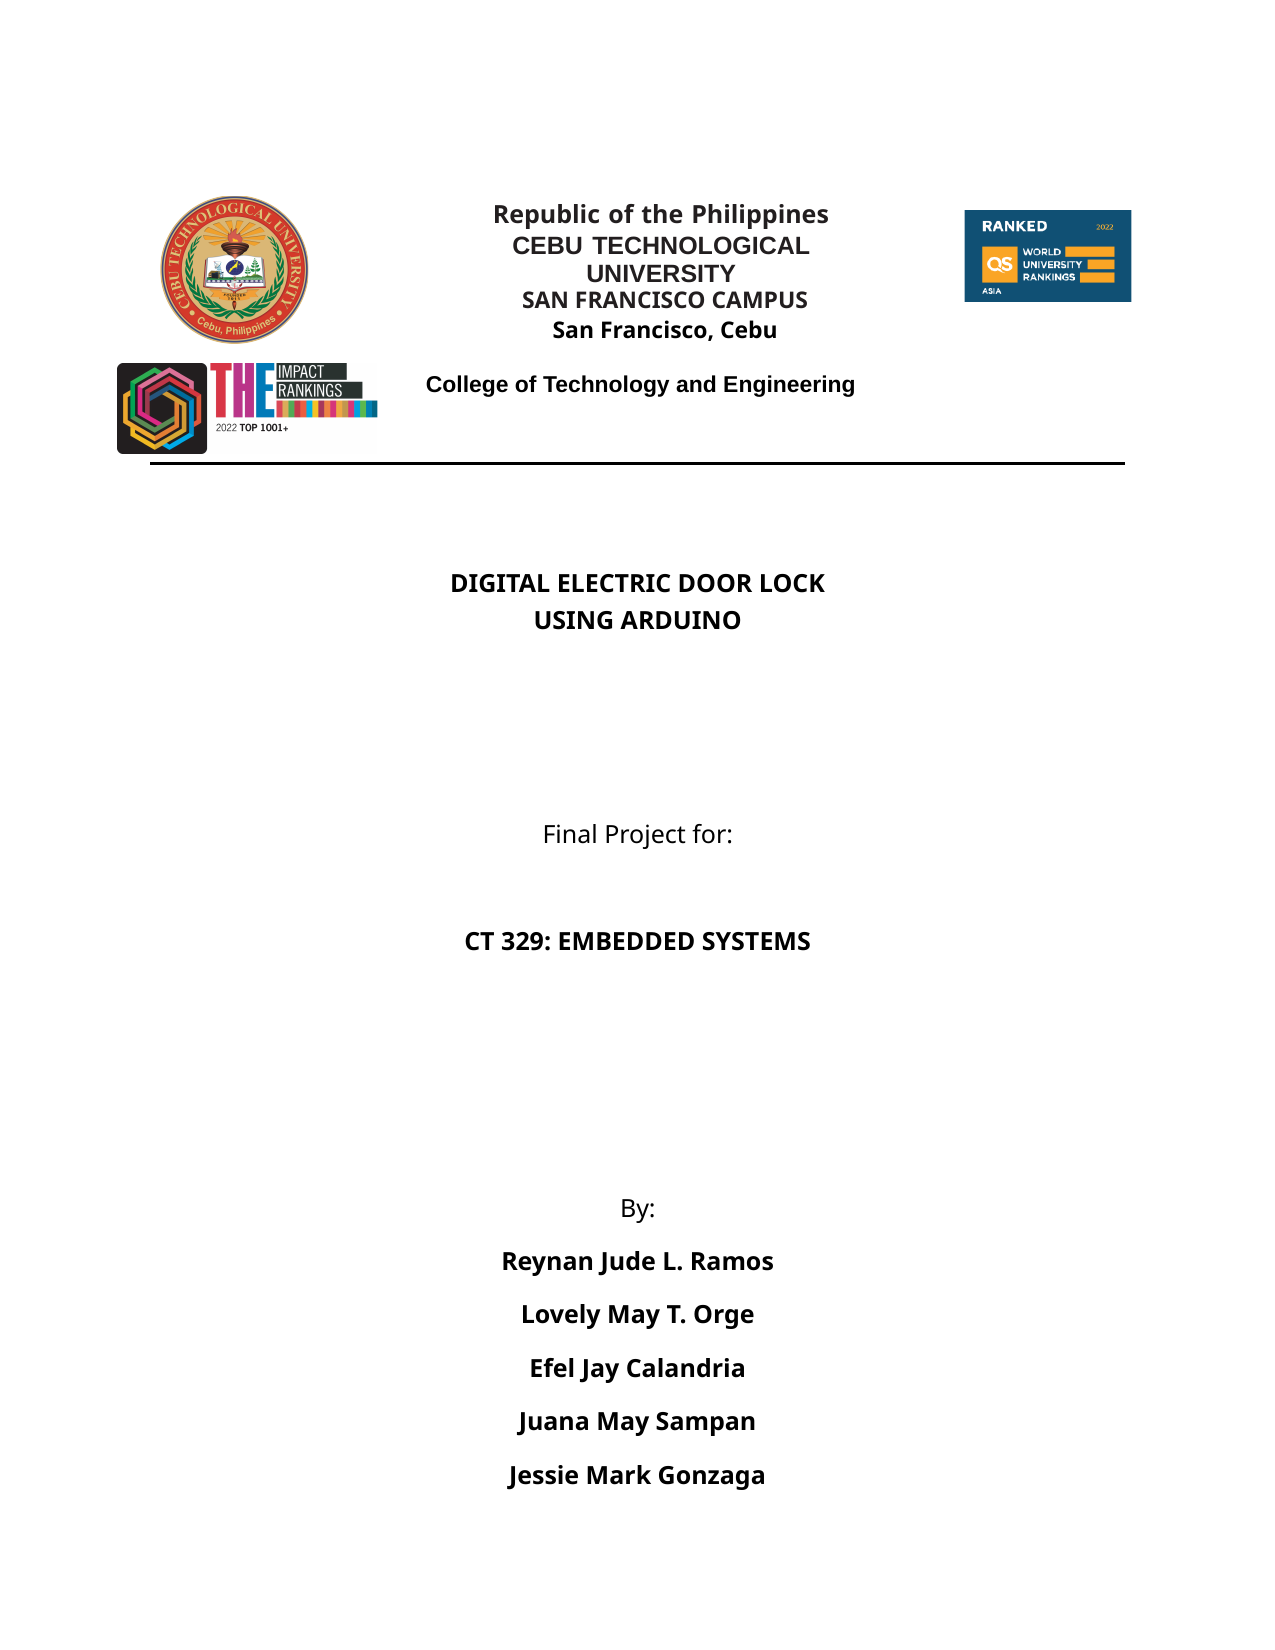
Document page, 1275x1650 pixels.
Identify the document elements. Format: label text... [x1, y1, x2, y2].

text Efel Jay Calandria [150, 1351, 1125, 1385]
text Jessie Mark Gonzaga [150, 1457, 1125, 1492]
picture [117, 363, 378, 454]
text San Francisco, Cebu [490, 314, 840, 345]
text Final Project for: [150, 816, 1125, 850]
text Lovely May T. Orge [150, 1297, 1125, 1331]
text Reynan Jude L. Ramos [150, 1244, 1125, 1278]
text By: [150, 1190, 1125, 1224]
text CT 329: EMBEDDED SYSTEMS [150, 923, 1125, 957]
text SAN FRANCISCO CAMPUS [490, 288, 840, 314]
text CEBU TECHNOLOGICAL UNIVERSITY [482, 232, 840, 288]
text Republic of the Philippines [482, 197, 840, 231]
text College of Technology and Engineering [150, 371, 1125, 462]
picture [964, 210, 1132, 302]
text Juana May Sampan [150, 1404, 1125, 1438]
text DIGITAL ELECTRIC DOOR LOCK USING ARDUINO [150, 566, 1125, 637]
picture [160, 196, 309, 344]
